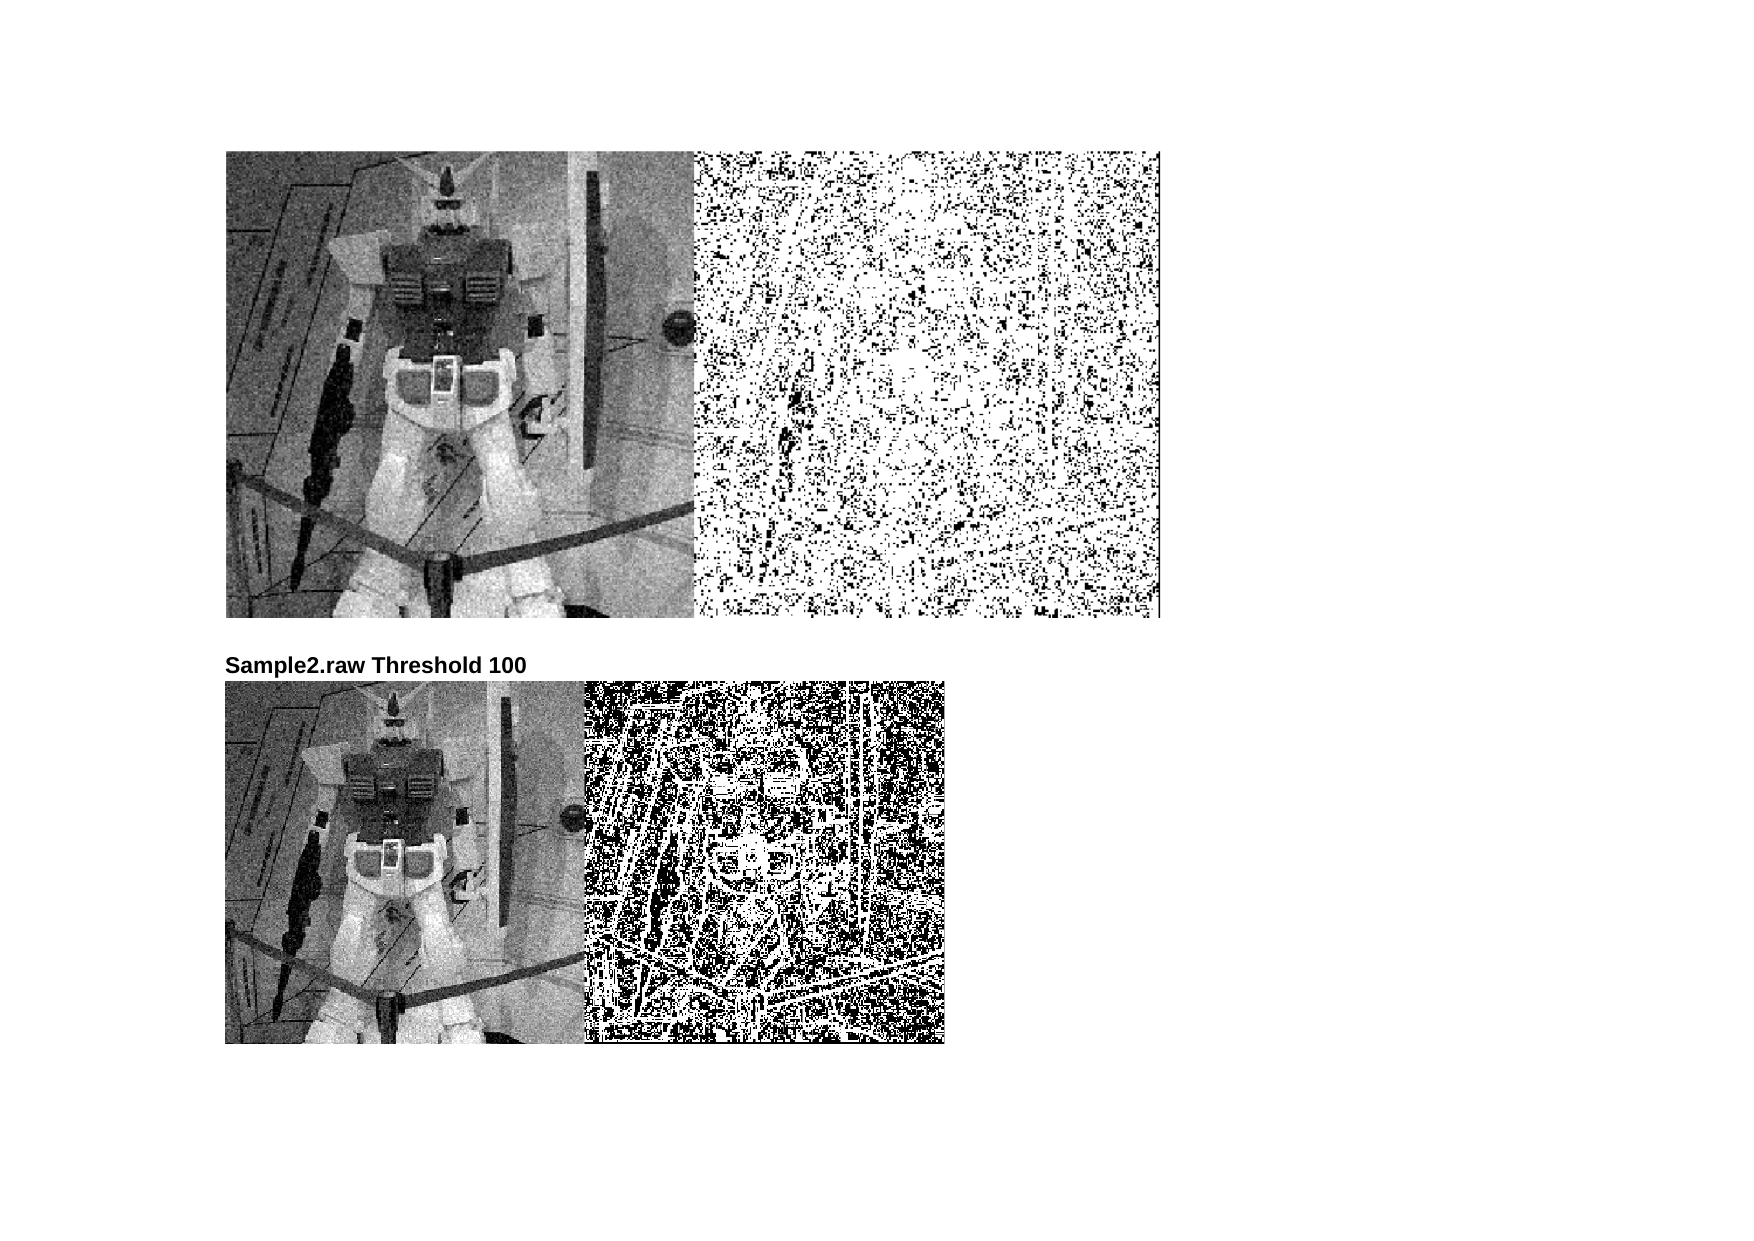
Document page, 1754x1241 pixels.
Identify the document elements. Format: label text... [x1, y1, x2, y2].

text Sample2.raw Threshold 100 [225, 652, 1668, 678]
picture [225, 681, 945, 1044]
picture [225, 150, 1160, 618]
